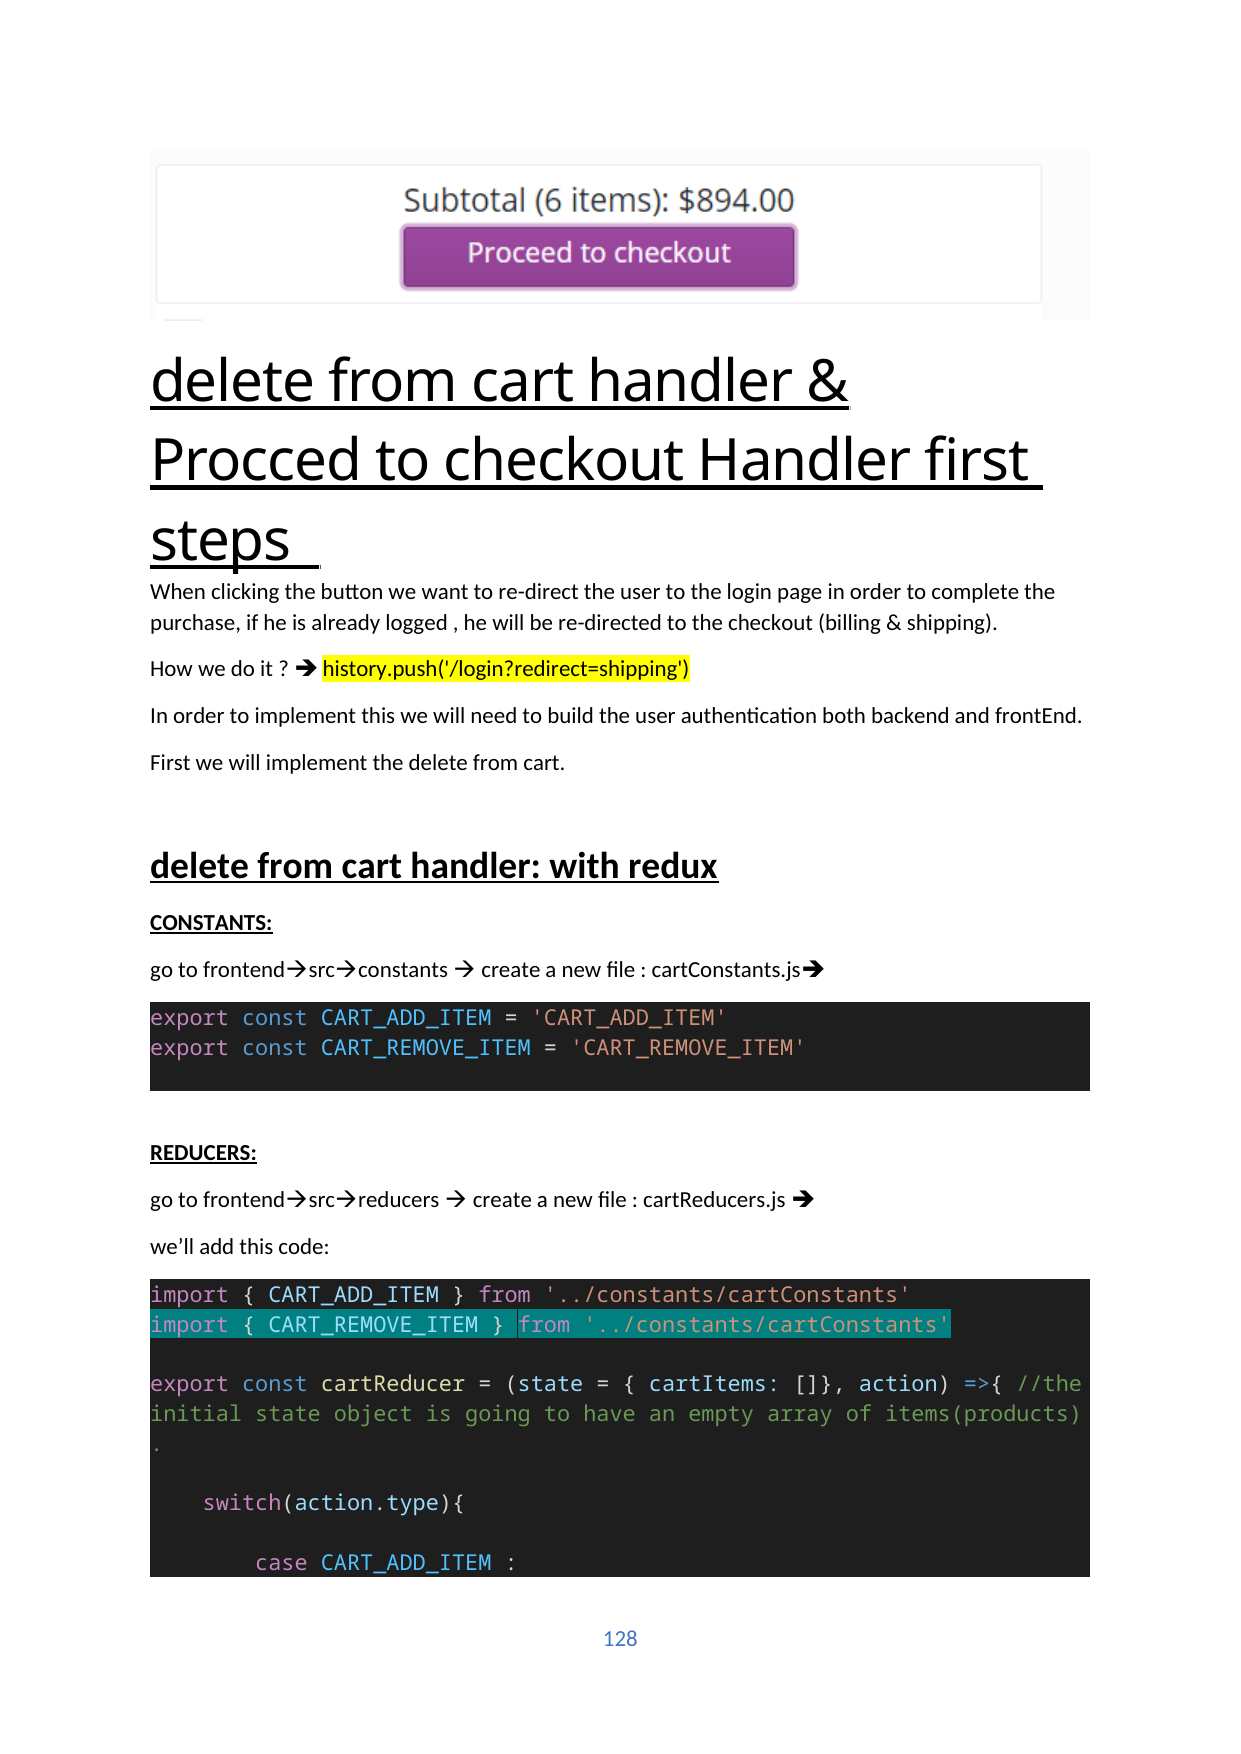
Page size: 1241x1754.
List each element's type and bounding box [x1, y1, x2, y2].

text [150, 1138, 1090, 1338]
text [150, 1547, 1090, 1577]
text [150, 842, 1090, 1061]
picture [150, 150, 1091, 321]
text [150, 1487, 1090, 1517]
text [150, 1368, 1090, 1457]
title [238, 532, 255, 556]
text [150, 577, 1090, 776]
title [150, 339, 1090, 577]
